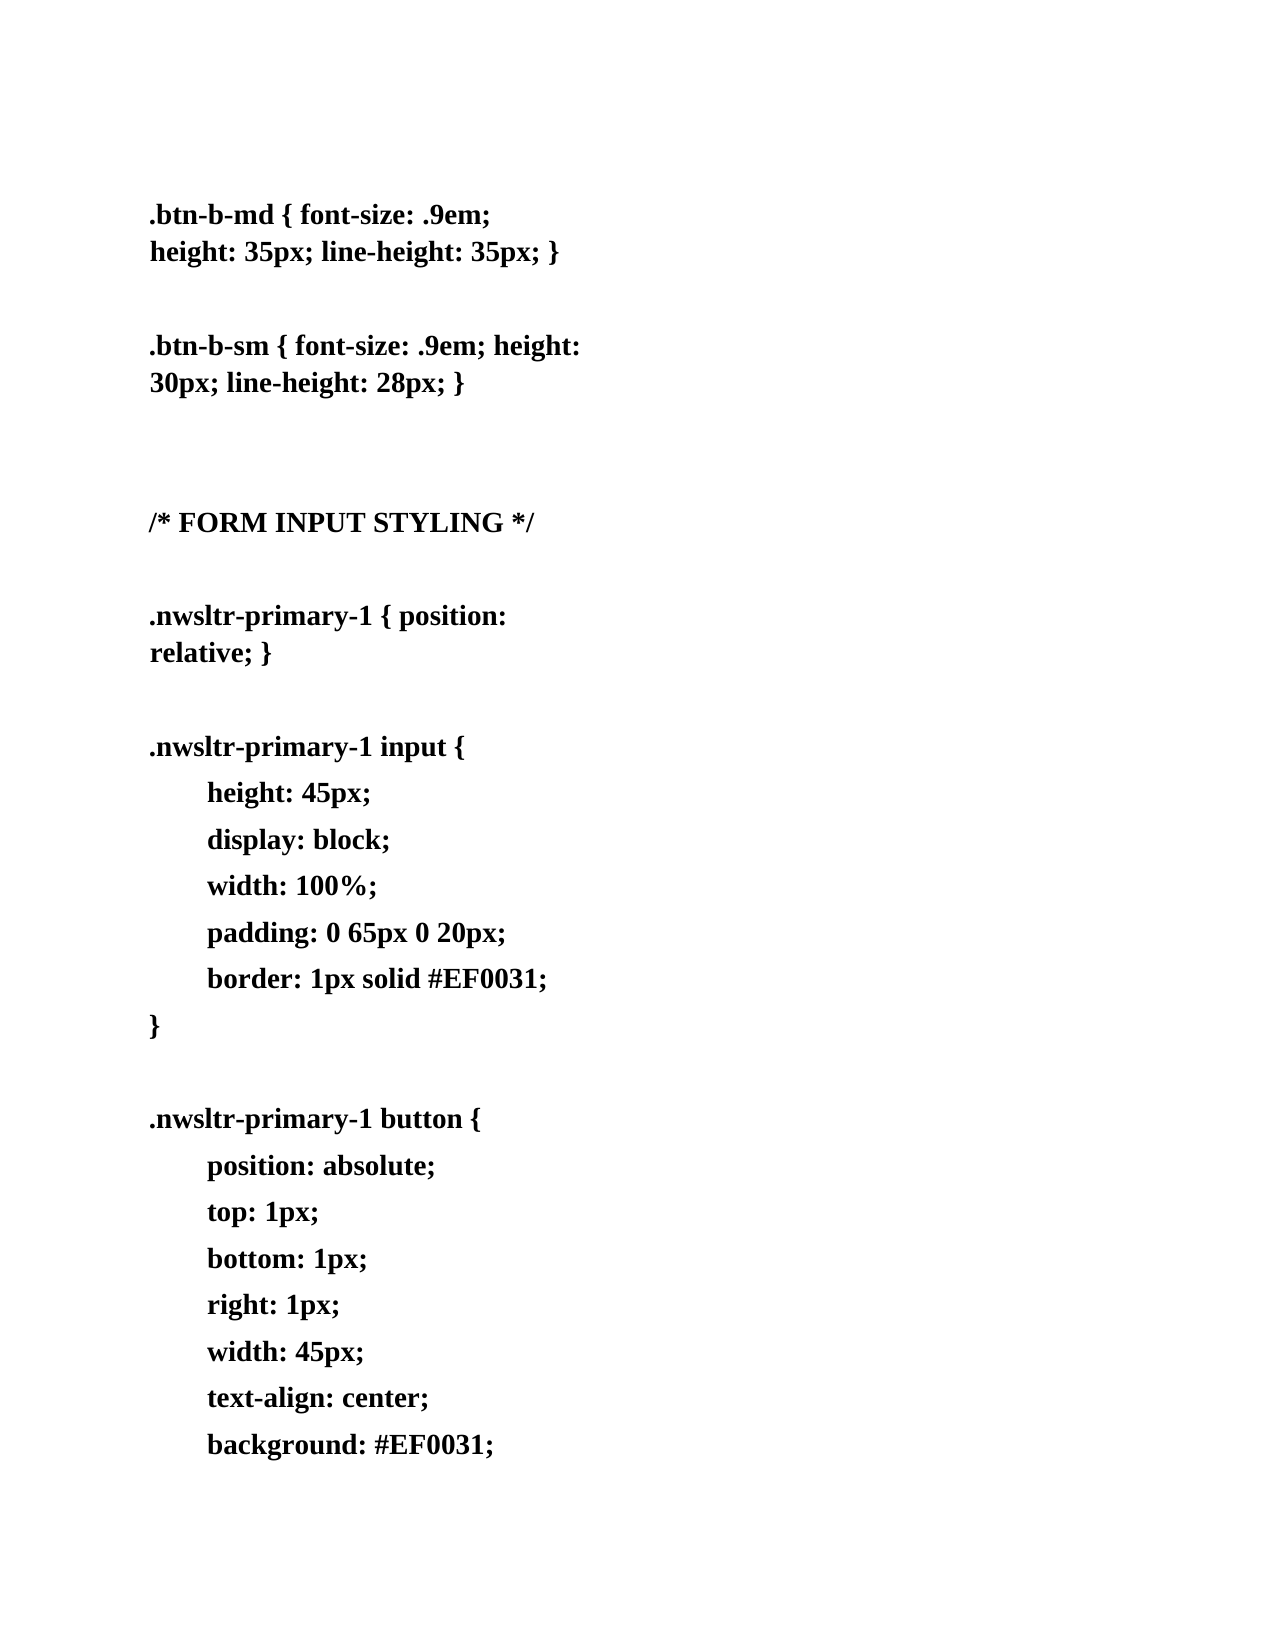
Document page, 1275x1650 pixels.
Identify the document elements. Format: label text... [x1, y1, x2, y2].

text border: 1px solid #EF0031; [148, 961, 581, 995]
text .btn-b-sm { font-size: .9em; height: 30px; line-height: 28px; } [148, 328, 581, 399]
text } [148, 1008, 581, 1042]
text .nwsltr-primary-1 input { [148, 729, 581, 762]
text display: block; [148, 822, 581, 855]
text background: #EF0031; [148, 1427, 581, 1461]
text .nwsltr-primary-1 button { [148, 1101, 581, 1135]
text bottom: 1px; [148, 1241, 581, 1274]
text text-align: center; [148, 1381, 581, 1414]
text padding: 0 65px 0 20px; [148, 915, 581, 948]
text .btn-b-md { font-size: .9em; height: 35px; line-height: 35px; } [148, 197, 581, 268]
text /* FORM INPUT STYLING */ [148, 505, 581, 538]
text top: 1px; [148, 1194, 581, 1228]
text width: 100%; [148, 868, 581, 902]
text .nwsltr-primary-1 { position: relative; } [148, 598, 581, 669]
text right: 1px; [148, 1287, 581, 1321]
text height: 45px; [148, 775, 581, 809]
text position: absolute; [148, 1148, 581, 1181]
text width: 45px; [148, 1334, 581, 1367]
